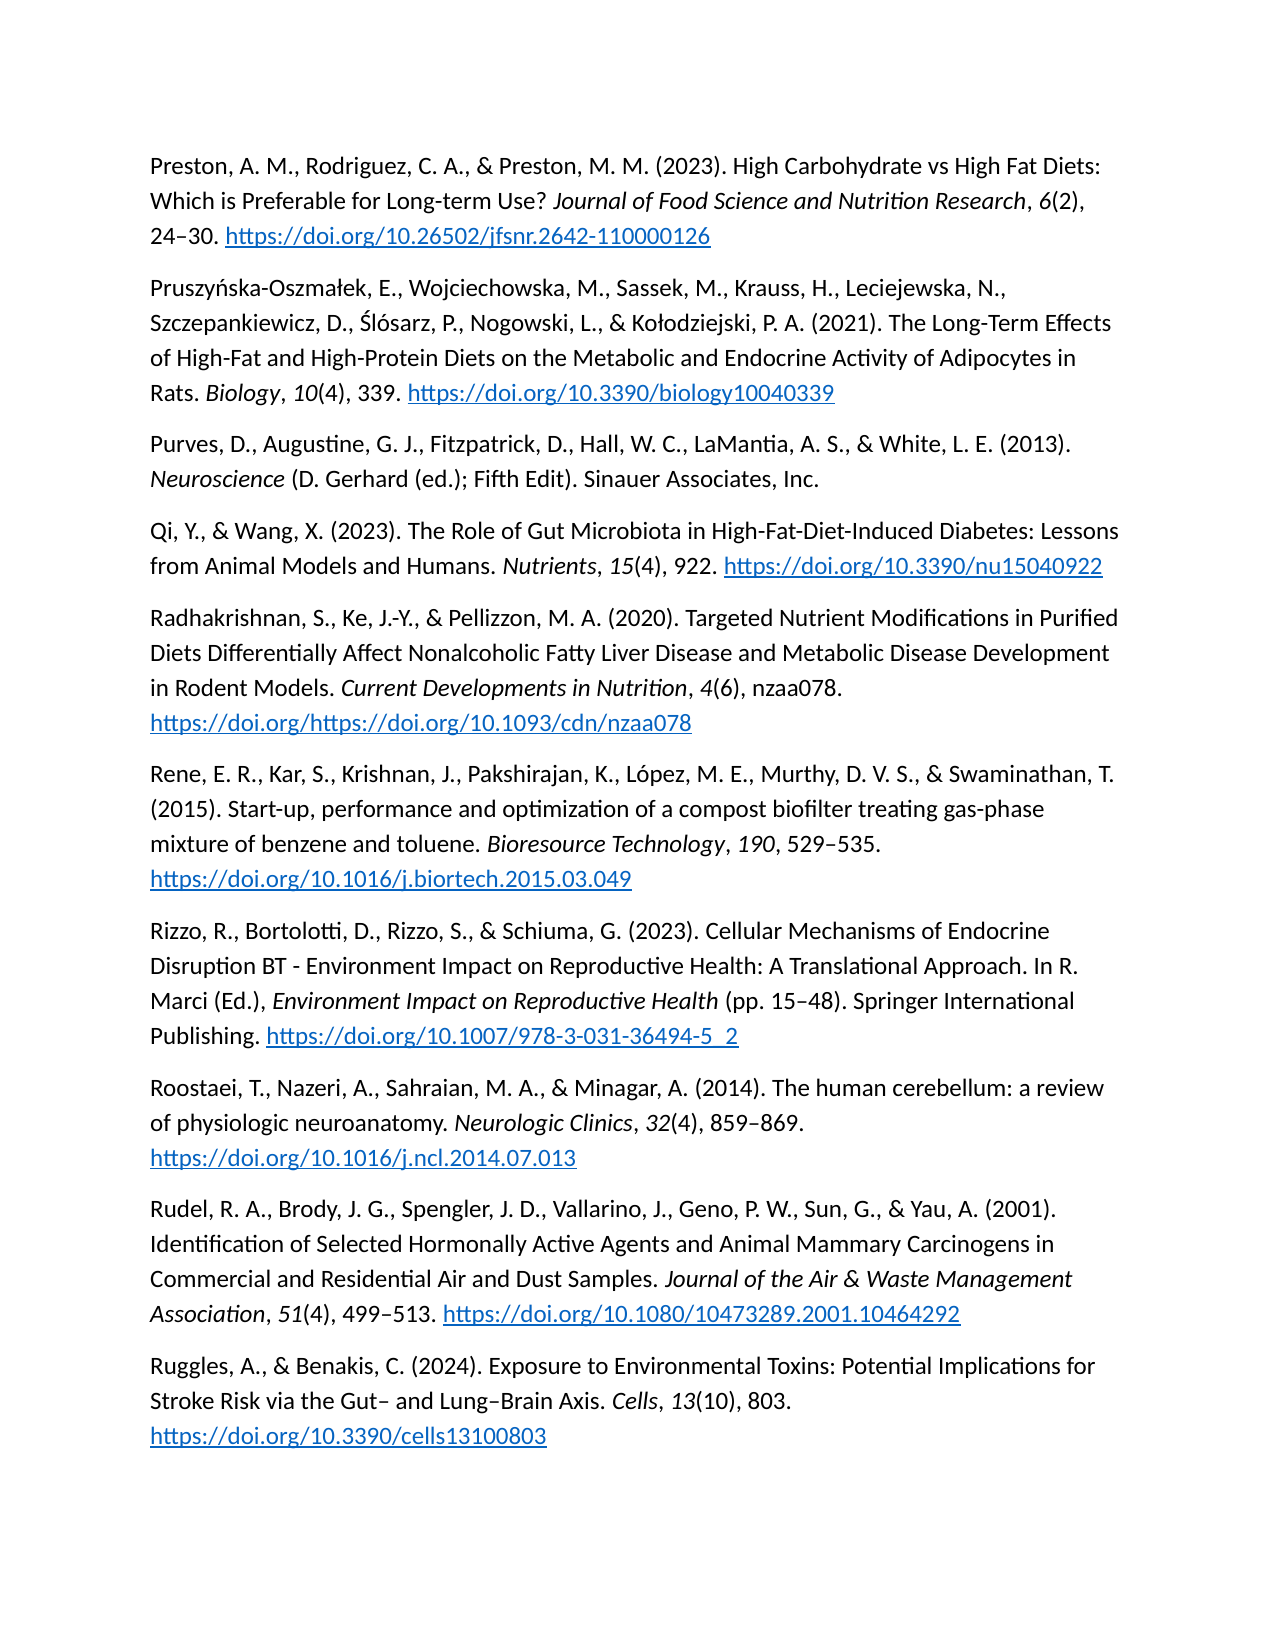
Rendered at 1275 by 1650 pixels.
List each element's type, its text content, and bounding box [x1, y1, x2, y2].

text Rudel, R. A., Brody, J. G., Spengler, J. D., Vallarino, J., Geno, P. W., Sun, G., & Yau, A. (2001). Identification of Selected Hormonally Active Agents and Animal Mammary Carcinogens in Commercial and Residential Air and Dust Samples. Journal of the Air & Waste Management Association, 51(4), 499–513. https://doi.org/10.1080/10473289.2001.10464292 [150, 1193, 1125, 1329]
text Qi, Y., & Wang, X. (2023). The Role of Gut Microbiota in High-Fat-Diet-Induced Diabetes: Lessons from Animal Models and Humans. Nutrients, 15(4), 922. https://doi.org/10.3390/nu15040922 [150, 515, 1125, 581]
text Ruggles, A., & Benakis, C. (2024). Exposure to Environmental Toxins: Potential Implications for Stroke Risk via the Gut– and Lung–Brain Axis. Cells, 13(10), 803. https://doi.org/10.3390/cells13100803 [150, 1350, 1125, 1451]
text Pruszyńska-Oszmałek, E., Wojciechowska, M., Sassek, M., Krauss, H., Leciejewska, N., Szczepankiewicz, D., Ślósarz, P., Nogowski, L., & Kołodziejski, P. A. (2021). The Long-Term Effects of High-Fat and High-Protein Diets on the Metabolic and Endocrine Activity of Adipocytes in Rats. Biology, 10(4), 339. https://doi.org/10.3390/biology10040339 [150, 272, 1125, 407]
text Purves, D., Augustine, G. J., Fitzpatrick, D., Hall, W. C., LaMantia, A. S., & White, L. E. (2013). Neuroscience (D. Gerhard (ed.); Fifth Edit). Sinauer Associates, Inc. [150, 428, 1125, 494]
text Rizzo, R., Bortolotti, D., Rizzo, S., & Schiuma, G. (2023). Cellular Mechanisms of Endocrine Disruption BT - Environment Impact on Reproductive Health: A Translational Approach. In R. Marci (Ed.), Environment Impact on Reproductive Health (pp. 15–48). Springer International Publishing. https://doi.org/10.1007/978-3-031-36494-5_2 [150, 915, 1125, 1051]
text Radhakrishnan, S., Ke, J.-Y., & Pellizzon, M. A. (2020). Targeted Nutrient Modifications in Purified Diets Differentially Affect Nonalcoholic Fatty Liver Disease and Metabolic Disease Development in Rodent Models. Current Developments in Nutrition, 4(6), nzaa078. https://doi.org/https://doi.org/10.1093/cdn/nzaa078 [150, 602, 1125, 737]
text Preston, A. M., Rodriguez, C. A., & Preston, M. M. (2023). High Carbohydrate vs High Fat Diets: Which is Preferable for Long-term Use? Journal of Food Science and Nutrition Research, 6(2), 24–30. https://doi.org/10.26502/jfsnr.2642-110000126 [150, 150, 1125, 251]
text Rene, E. R., Kar, S., Krishnan, J., Pakshirajan, K., López, M. E., Murthy, D. V. S., & Swaminathan, T. (2015). Start-up, performance and optimization of a compost biofilter treating gas-phase mixture of benzene and toluene. Bioresource Technology, 190, 529–535. https://doi.org/10.1016/j.biortech.2015.03.049 [150, 758, 1125, 894]
text Roostaei, T., Nazeri, A., Sahraian, M. A., & Minagar, A. (2014). The human cerebellum: a review of physiologic neuroanatomy. Neurologic Clinics, 32(4), 859–869. https://doi.org/10.1016/j.ncl.2014.07.013 [150, 1072, 1125, 1172]
